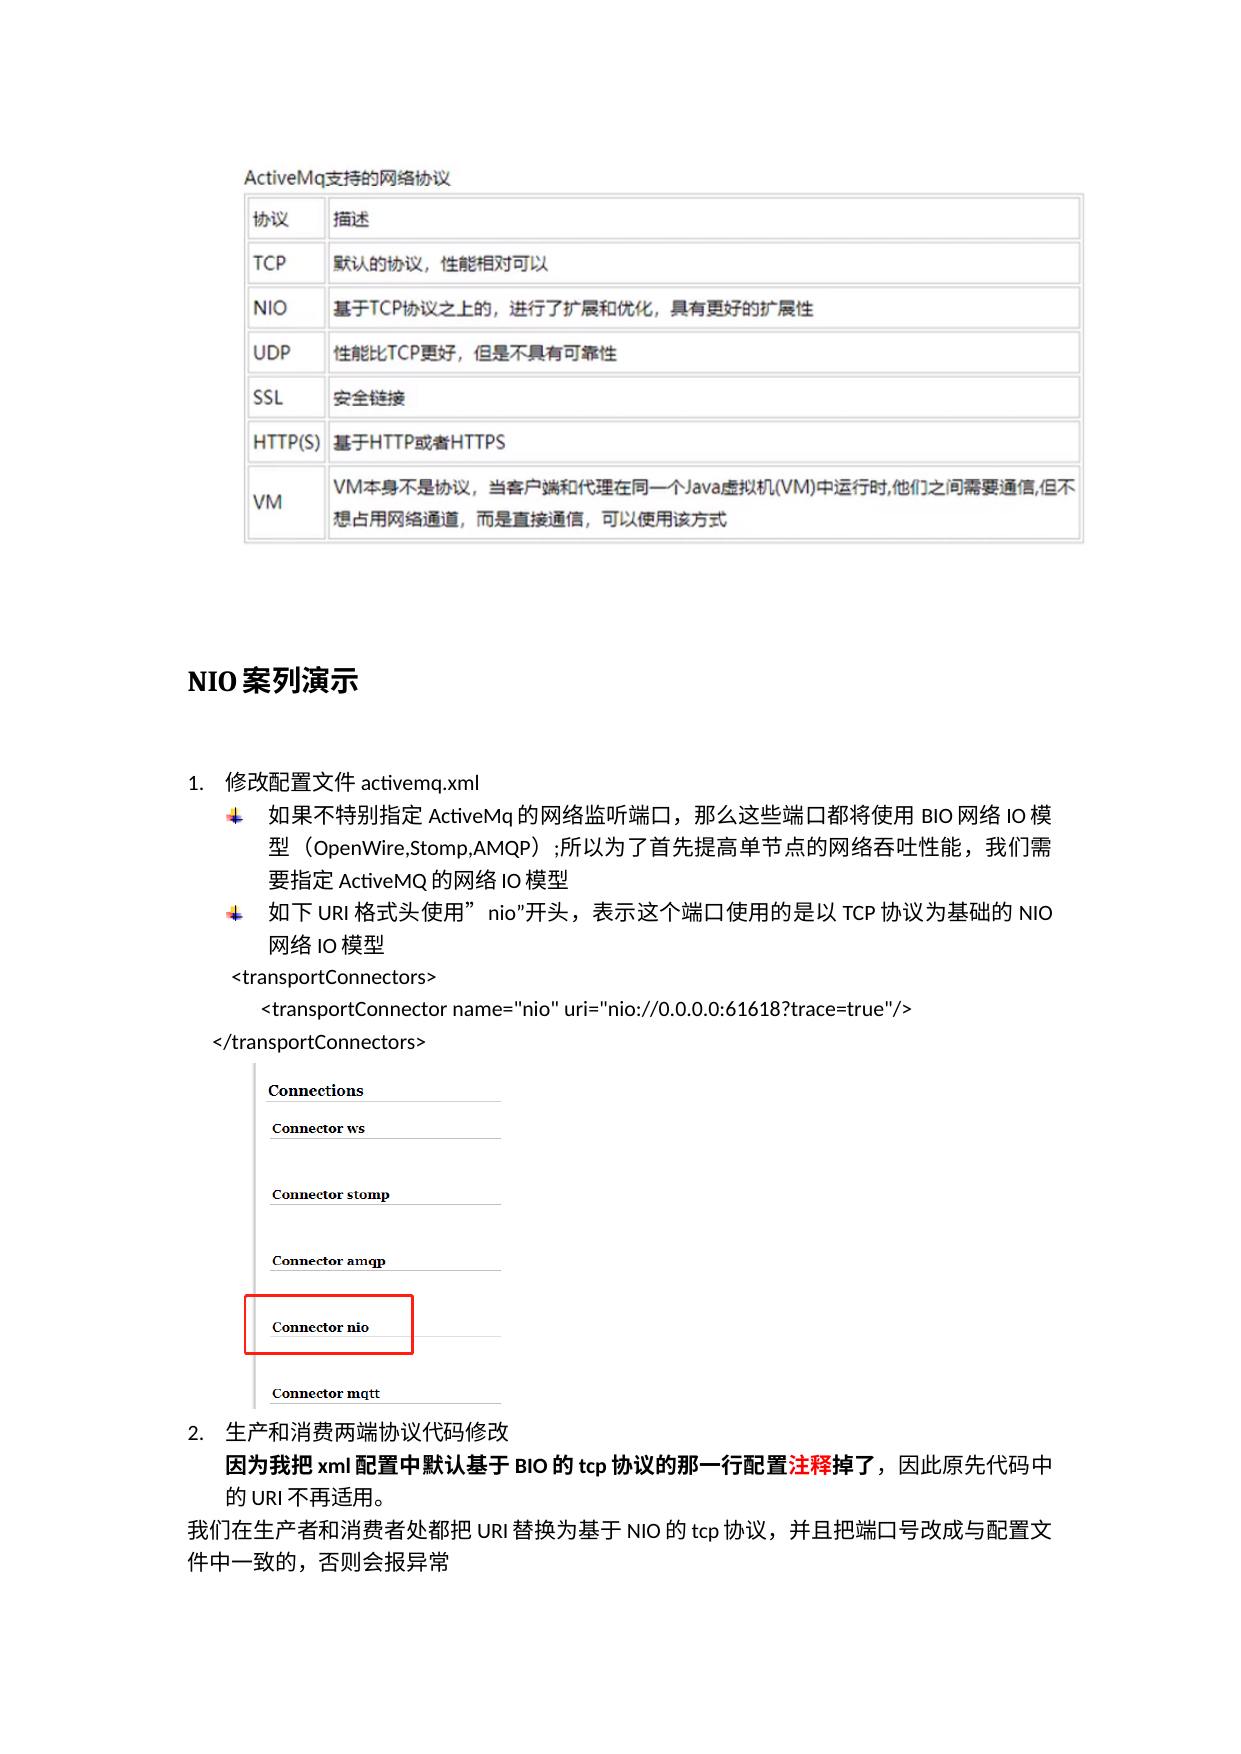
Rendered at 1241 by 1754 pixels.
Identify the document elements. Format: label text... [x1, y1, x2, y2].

list </transportConnectors> [187, 1025, 1053, 1057]
list 生产和消费两端协议代码修改 [187, 1415, 1053, 1447]
list <transportConnectors> [187, 960, 1053, 992]
list 如下URI格式头使用”nio”开头，表示这个端口使用的是以TCP协议为基础的NIO网络IO模型 [225, 895, 1053, 960]
picture [231, 162, 1097, 564]
text 我们在生产者和消费者处都把URI替换为基于NIO的tcp协议，并且把端口号改成与配置文件中一致的，否则会报异常 [187, 1512, 1053, 1577]
picture [226, 806, 243, 824]
picture [231, 1063, 502, 1409]
subtitle NIO案列演示 [187, 646, 1053, 711]
list 如果不特别指定ActiveMq的网络监听端口，那么这些端口都将使用BIO网络IO模型（OpenWire,Stomp,AMQP）;所以为了首先提高单节点的网络吞吐性能，我们需要指定ActiveMQ的网络IO模型 [225, 797, 1053, 895]
list 修改配置文件activemq.xml [187, 765, 1053, 797]
list <transportConnector name="nio" uri="nio://0.0.0.0:61618?trace=true"/> [187, 992, 1053, 1025]
picture [226, 904, 243, 921]
list 因为我把xml配置中默认基于BIO的tcp协议的那一行配置注释掉了，因此原先代码中的URI不再适用。 [225, 1447, 1053, 1512]
